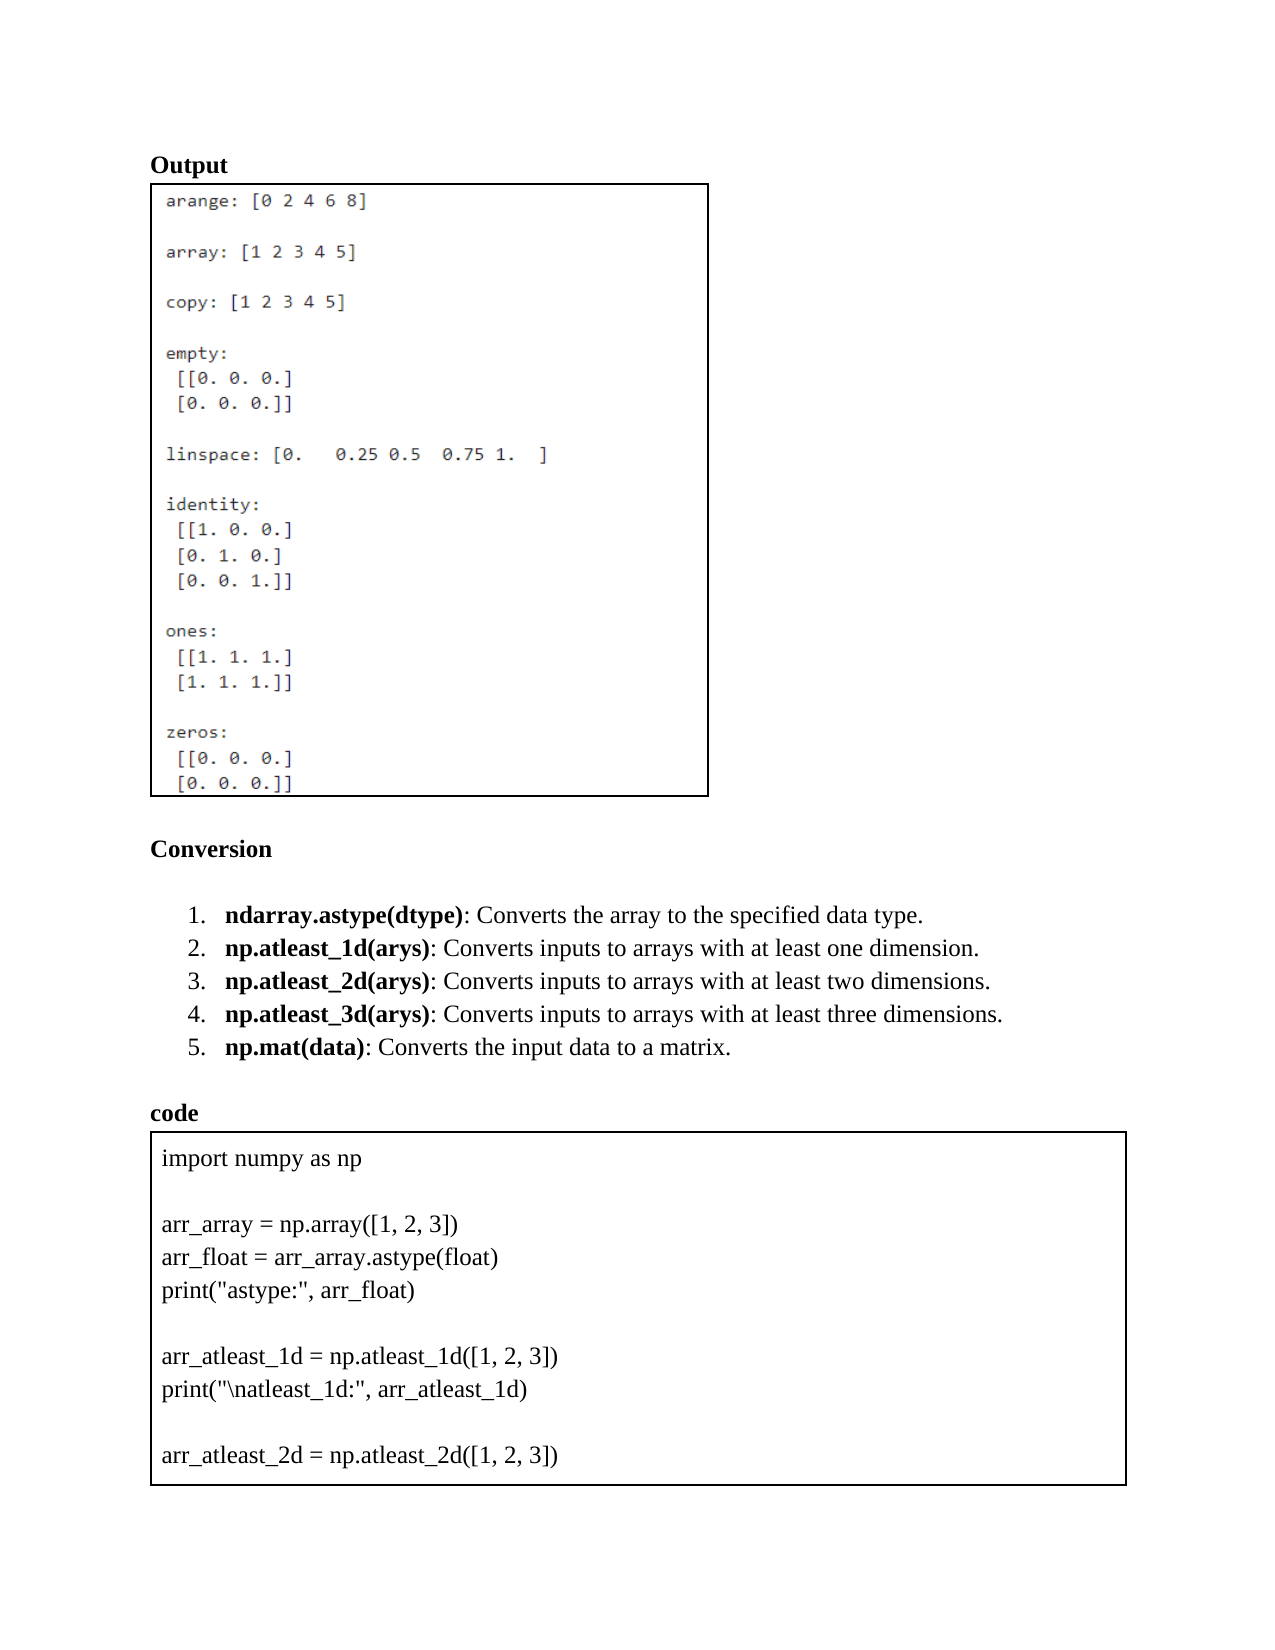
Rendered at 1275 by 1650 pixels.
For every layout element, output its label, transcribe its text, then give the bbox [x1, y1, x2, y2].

text Conversion [150, 834, 1125, 862]
list np.atleast_2d(arys): Converts inputs to arrays with at least two dimensions. [187, 966, 1125, 994]
text Output [150, 150, 1125, 179]
list np.atleast_3d(arys): Converts inputs to arrays with at least three dimensions. [187, 999, 1125, 1027]
list np.mat(data): Converts the input data to a matrix. [187, 1032, 1125, 1061]
picture [152, 185, 707, 795]
list np.atleast_1d(arys): Converts inputs to arrays with at least one dimension. [187, 933, 1125, 961]
list ndarray.astype(dtype): Converts the array to the specified data type. [187, 900, 1125, 928]
text code [150, 1098, 1125, 1127]
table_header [152, 1133, 1125, 1483]
